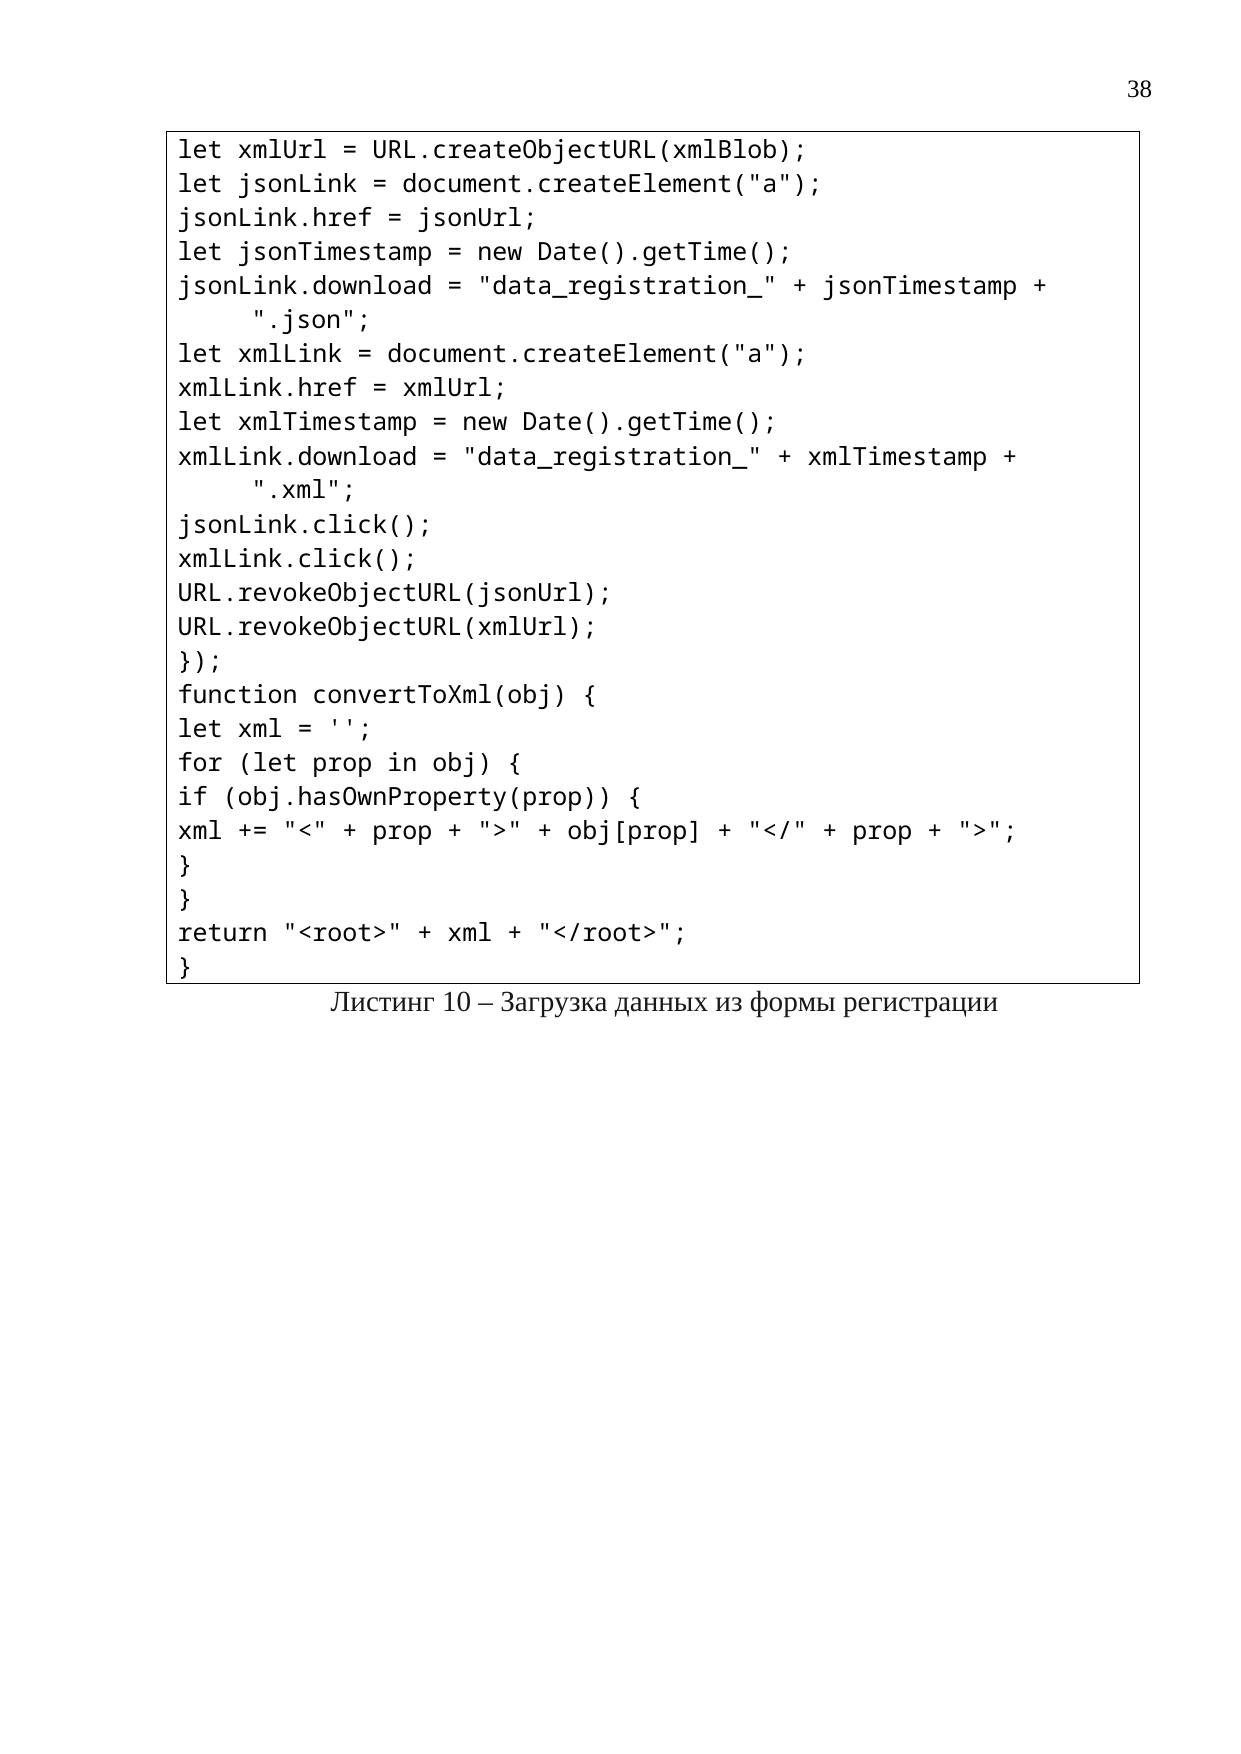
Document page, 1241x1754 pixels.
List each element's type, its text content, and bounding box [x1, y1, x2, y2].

text Листинг 10 – Загрузка данных из формы регистрации [177, 984, 1152, 1018]
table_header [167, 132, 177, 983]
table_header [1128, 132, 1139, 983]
